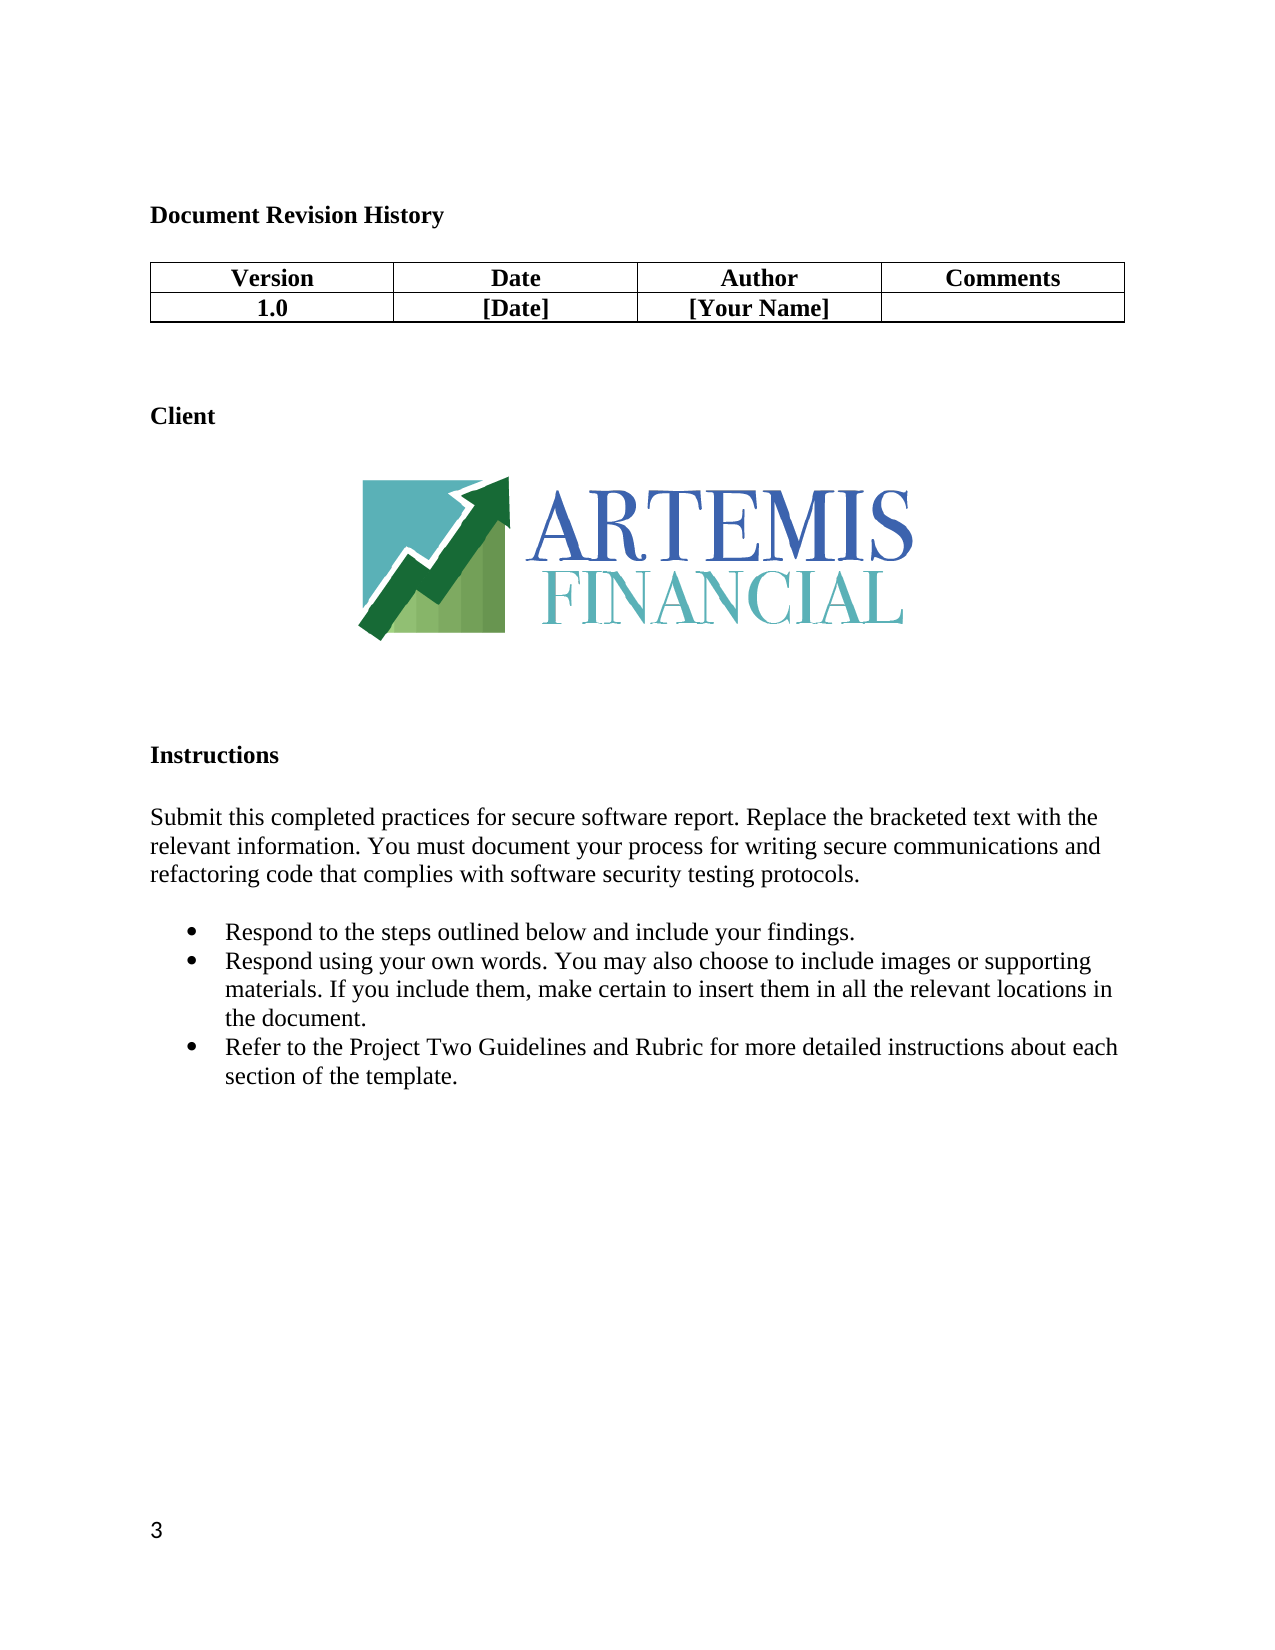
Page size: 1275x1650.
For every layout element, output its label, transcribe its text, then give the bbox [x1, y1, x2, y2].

list Respond using your own words. You may also choose to include images or supporting materials. If you include them, make certain to insert them in all the relevant locations in the document. [187, 946, 1125, 1032]
table_header Date [394, 263, 637, 292]
text Submit this completed practices for secure software report. Replace the bracketed text with the relevant information. You must document your process for writing secure communications and refactoring code that complies with software security testing protocols. [150, 802, 1125, 888]
subtitle Document Revision History [150, 200, 1125, 229]
table_header Comments [882, 263, 1124, 292]
picture [346, 462, 929, 662]
list Respond to the steps outlined below and include your findings. [187, 917, 1125, 946]
subtitle Instructions [150, 740, 1125, 769]
list Refer to the Project Two Guidelines and Rubric for more detailed instructions about each section of the template. [187, 1032, 1125, 1089]
table_header Version [151, 263, 393, 292]
table_cell [882, 293, 1124, 321]
subtitle Client [150, 401, 1125, 430]
table_cell [Your Name] [638, 293, 881, 321]
table_cell [Date] [394, 293, 637, 321]
table_header Author [638, 263, 881, 292]
table_cell 1.0 [151, 293, 393, 321]
